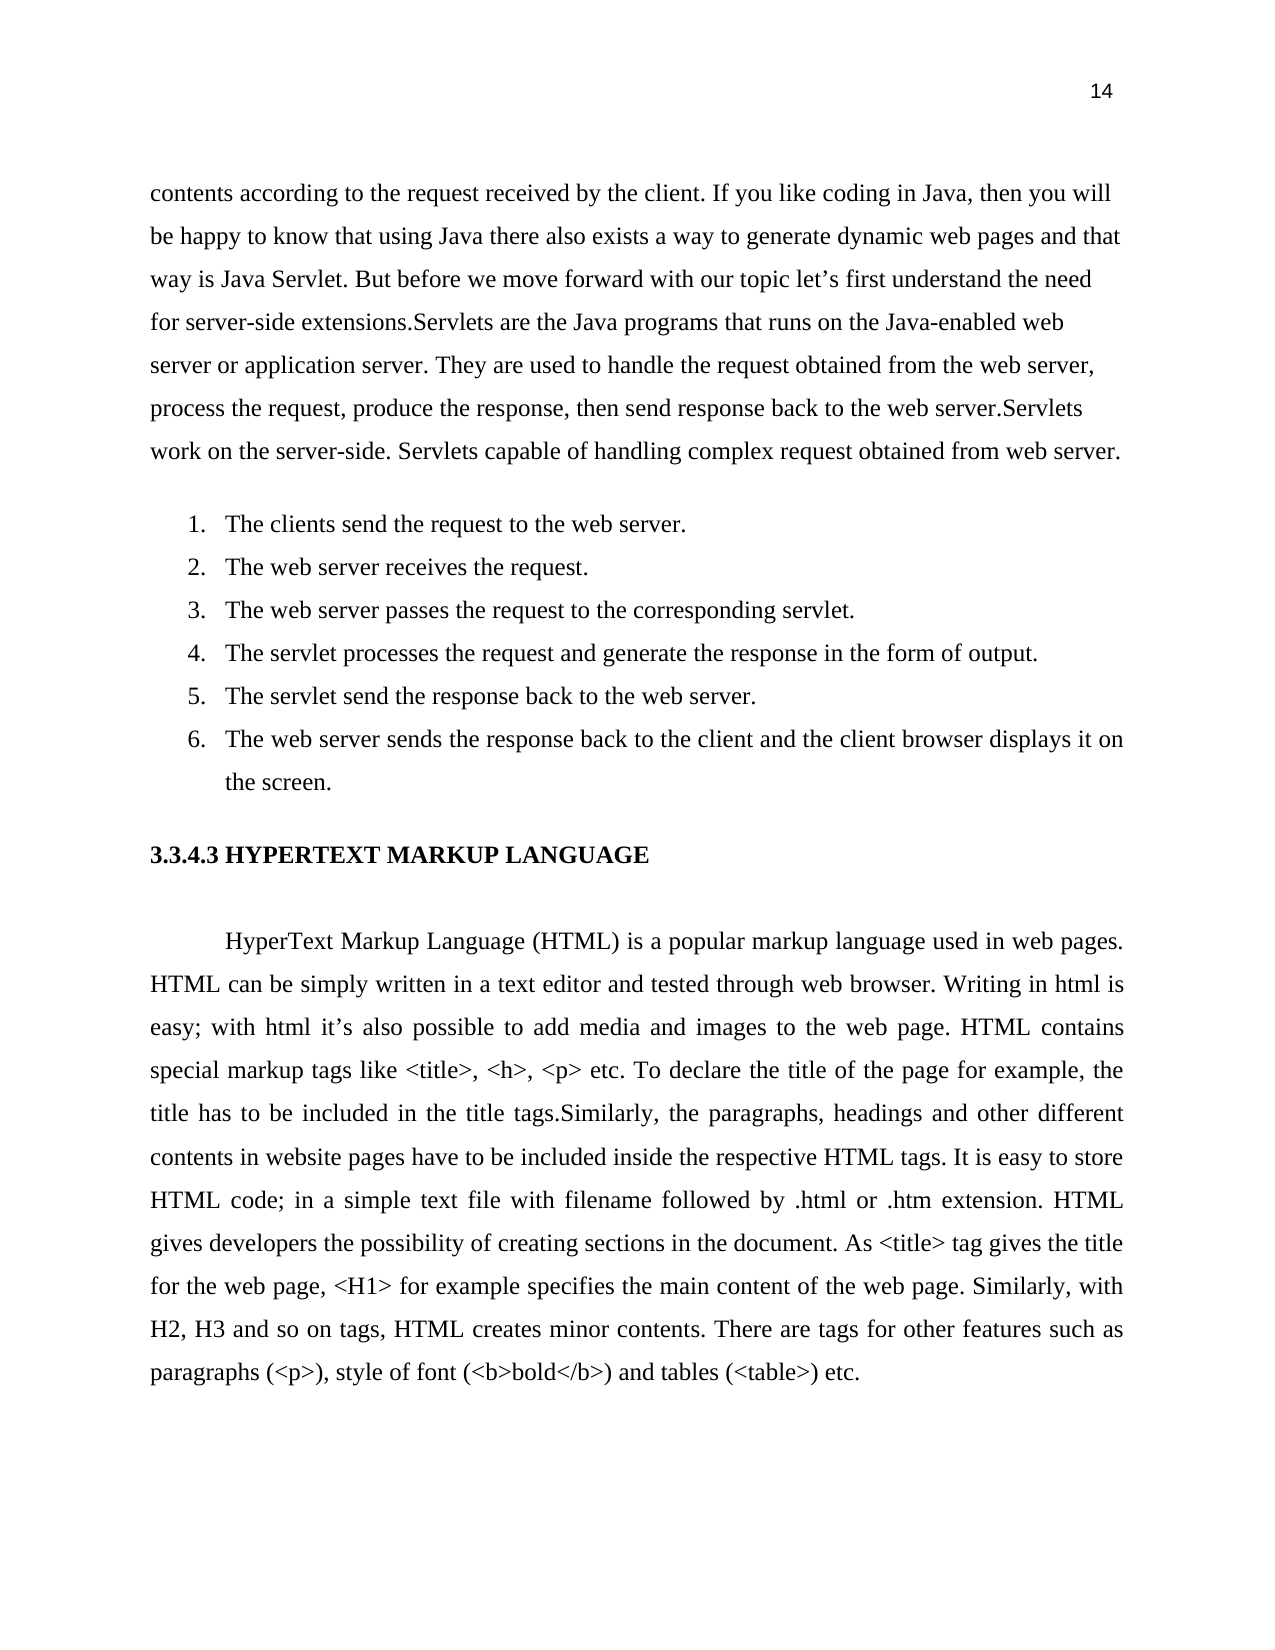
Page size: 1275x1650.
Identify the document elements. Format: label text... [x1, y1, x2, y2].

list HYPERTEXT MARKUP LANGUAGE [150, 840, 1125, 868]
text HyperText Markup Language (HTML) is a popular markup language used in web pages. HTML can be simply written in a text editor and tested through web browser. Writing in html is easy; with html it’s also possible to add media and images to the web page. HTML contains special markup tags like <title>, <h>, <p> etc. To declare the title of the page for example, the title has to be included in the title tags.Similarly, the paragraphs, headings and other different contents in website pages have to be included inside the respective HTML tags. It is easy to store HTML code; in a simple text file with filename followed by .html or .htm extension. HTML gives developers the possibility of creating sections in the document. As <title> tag gives the title for the web page, <H1> for example specifies the main content of the web page. Similarly, with H2, H3 and so on tags, HTML creates minor contents. There are tags for other features such as paragraphs (<p>), style of font (<b>bold</b>) and tables (<table>) etc. [150, 926, 1125, 1386]
list The clients send the request to the web server. [187, 509, 1125, 537]
list The web server receives the request. [187, 552, 1125, 581]
list The web server sends the response back to the client and the client browser displays it on the screen. [187, 724, 1125, 796]
list The servlet processes the request and generate the response in the form of output. [187, 638, 1125, 667]
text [150, 178, 1125, 465]
list The servlet send the response back to the web server. [187, 681, 1125, 710]
list The web server passes the request to the corresponding servlet. [187, 595, 1125, 624]
